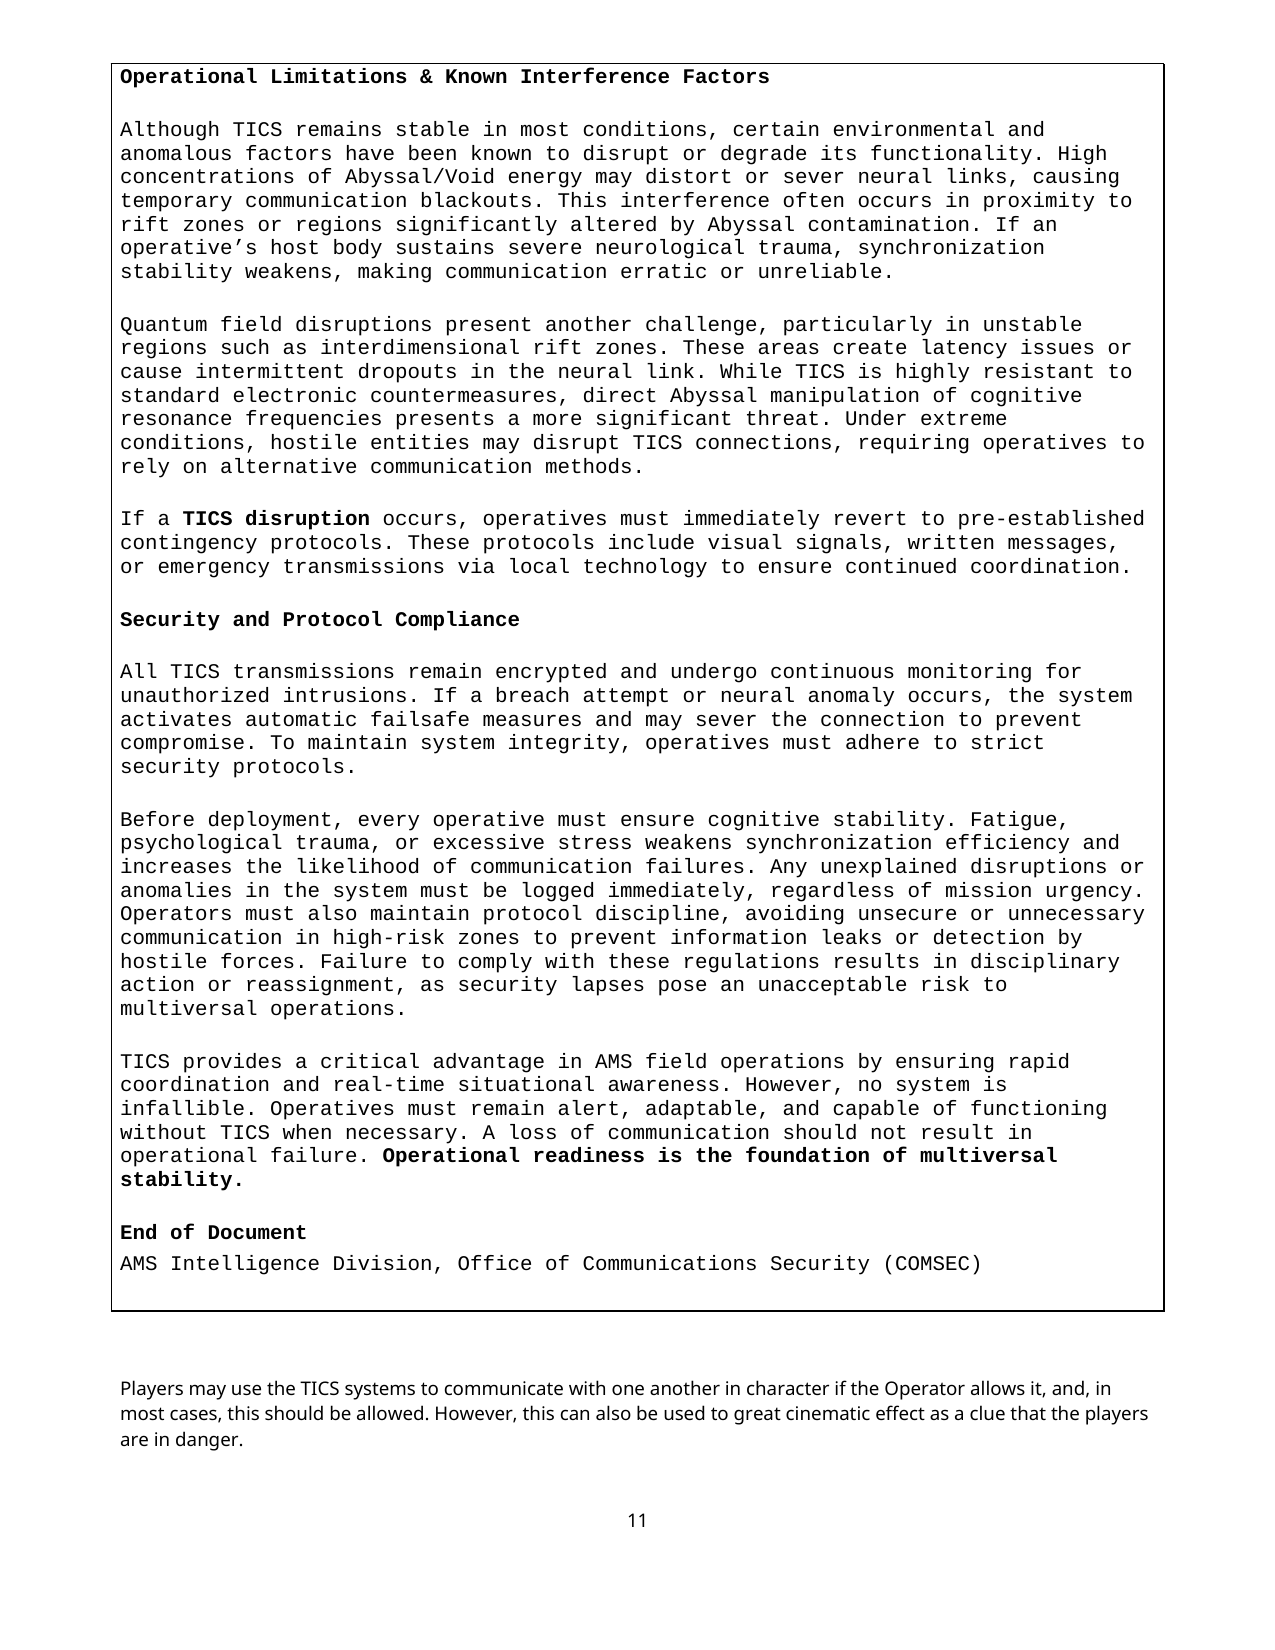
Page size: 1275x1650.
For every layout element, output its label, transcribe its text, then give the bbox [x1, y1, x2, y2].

text If a TICS disruption occurs, operatives must immediately revert to pre-established contingency protocols. These protocols include visual signals, written messages, or emergency transmissions via local technology to ensure continued coordination. [112, 505, 1163, 579]
text Before deployment, every operative must ensure cognitive stability. Fatigue, psychological trauma, or excessive stress weakens synchronization efficiency and increases the likelihood of communication failures. Any unexplained disruptions or anomalies in the system must be logged immediately, regardless of mission urgency. Operators must also maintain protocol discipline, avoiding unsecure or unnecessary communication in high-risk zones to prevent information leaks or detection by hostile forces. Failure to comply with these regulations results in disciplinary action or reassignment, as security lapses pose an unacceptable risk to multiversal operations. [112, 806, 1163, 1022]
text Security and Protocol Compliance [112, 605, 1163, 632]
text All TICS transmissions remain encrypted and undergo continuous monitoring for unauthorized intrusions. If a breach attempt or neural anomaly occurs, the system activates automatic failsafe measures and may sever the connection to prevent compromise. To maintain system integrity, operatives must adhere to strict security protocols. [112, 658, 1163, 779]
text End of Document AMS Intelligence Division, Office of Communications Security (COMSEC) [112, 1219, 1163, 1310]
text TICS provides a critical advantage in AMS field operations by ensuring rapid coordination and real-time situational awareness. However, no system is infallible. Operatives must remain alert, adaptable, and capable of functioning without TICS when necessary. A loss of communication should not result in operational failure. Operational readiness is the foundation of multiversal stability. [112, 1048, 1163, 1193]
text Quantum field disruptions present another challenge, particularly in unstable regions such as interdimensional rift zones. These areas create latency issues or cause intermittent dropouts in the neural link. While TICS is highly resistant to standard electronic countermeasures, direct Abyssal manipulation of cognitive resonance frequencies presents a more significant threat. Under extreme conditions, hostile entities may disrupt TICS connections, requiring operatives to rely on alternative communication methods. [112, 311, 1163, 479]
text Although TICS remains stable in most conditions, certain environmental and anomalous factors have been known to disrupt or degrade its functionality. High concentrations of Abyssal/Void energy may distort or sever neural links, causing temporary communication blackouts. This interference often occurs in proximity to rift zones or regions significantly altered by Abyssal contamination. If an operative’s host body sustains severe neurological trauma, synchronization stability weakens, making communication erratic or unreliable. [112, 116, 1163, 284]
text Players may use the TICS systems to communicate with one another in character if the Operator allows it, and, in most cases, this should be allowed. However, this can also be used to great cinematic effect as a clue that the players are in danger. [120, 1375, 1155, 1452]
text Operational Limitations & Known Interference Factors [112, 64, 1163, 90]
